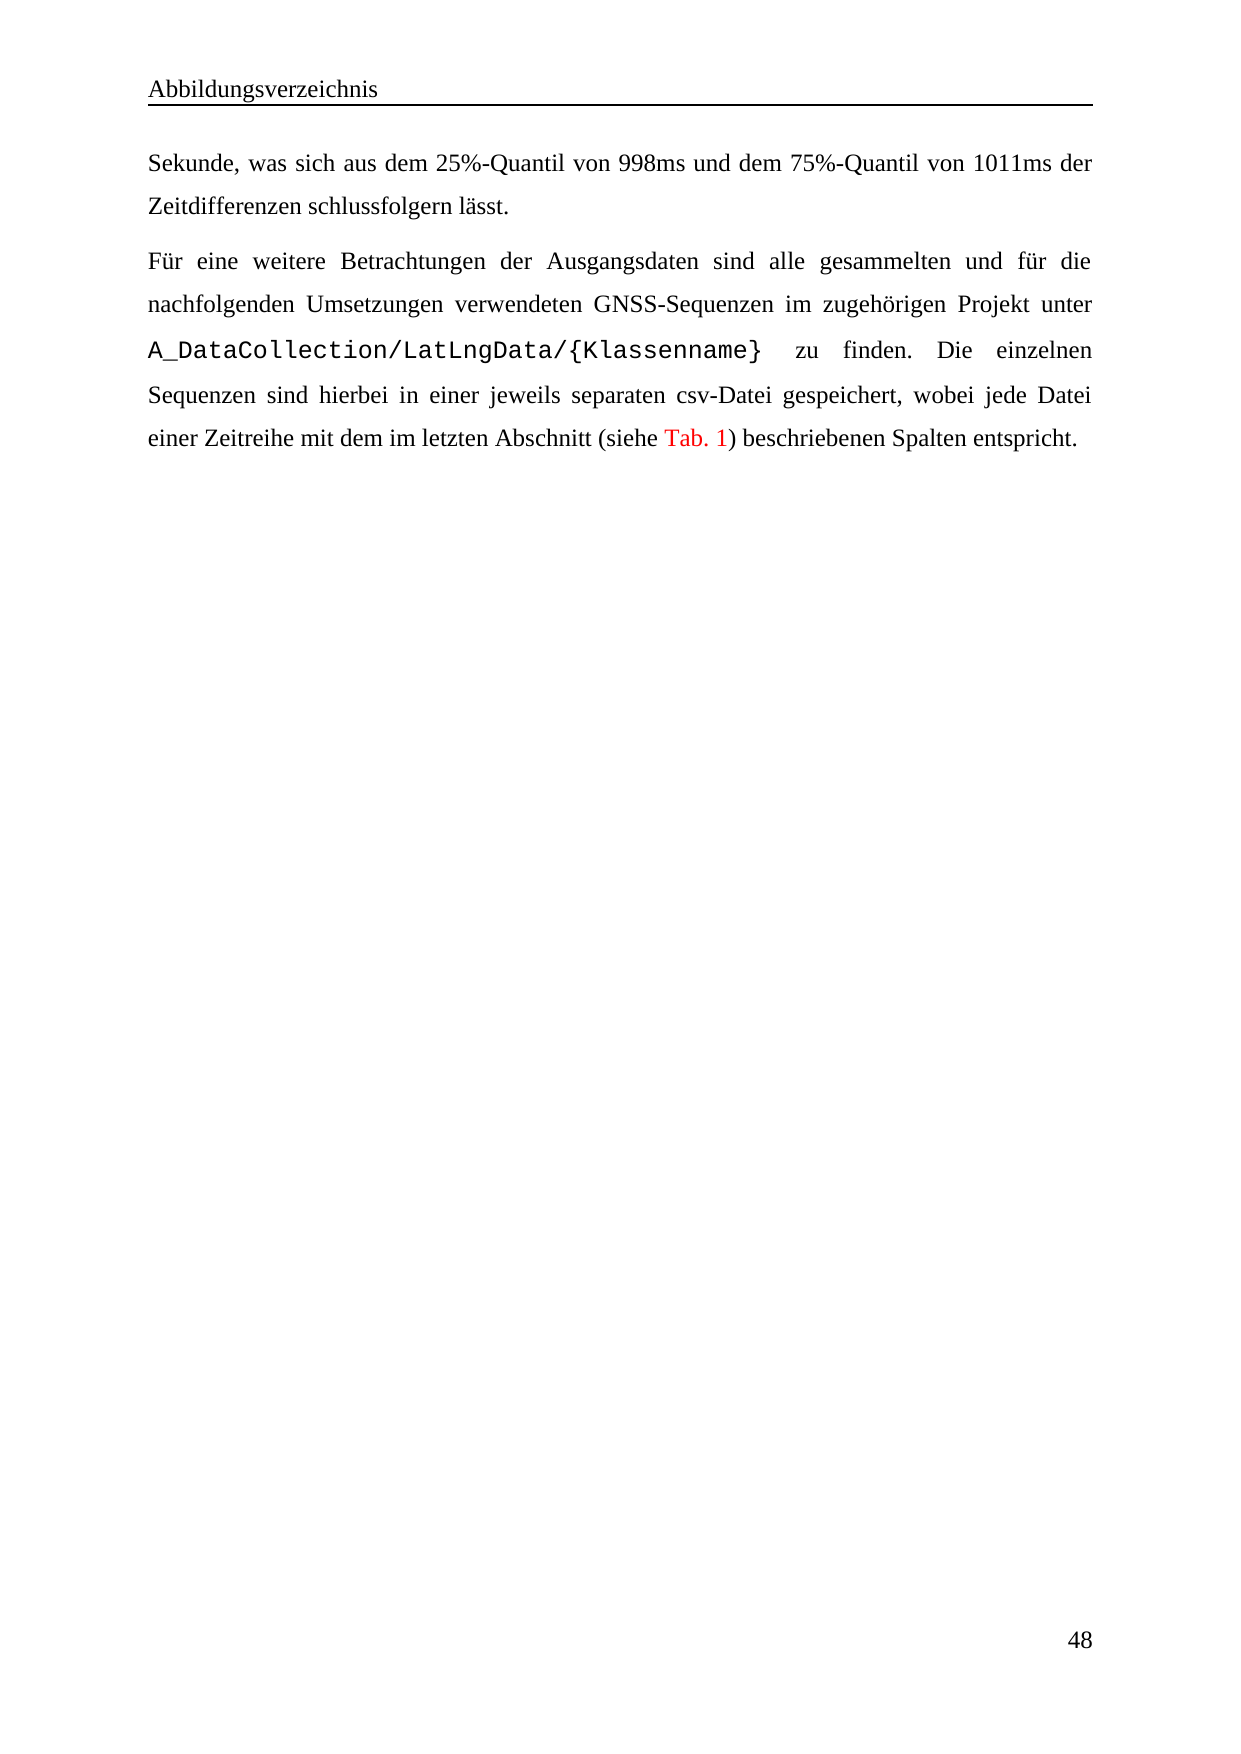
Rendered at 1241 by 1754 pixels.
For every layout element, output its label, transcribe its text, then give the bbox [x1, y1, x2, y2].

text Für eine weitere Betrachtungen der Ausgangsdaten sind alle gesammelten und für die nachfolgenden Umsetzungen verwendeten GNSS-Sequenzen im zugehörigen Projekt unter A_DataCollection/LatLngData/{Klassenname} zu finden. Die einzelnen Sequenzen sind hierbei in einer jeweils separaten csv-Datei gespeichert, wobei jede Datei einer Zeitreihe mit dem im letzten Abschnitt (siehe Tab. 1) beschriebenen Spalten entspricht. [148, 246, 1093, 452]
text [148, 148, 1093, 219]
